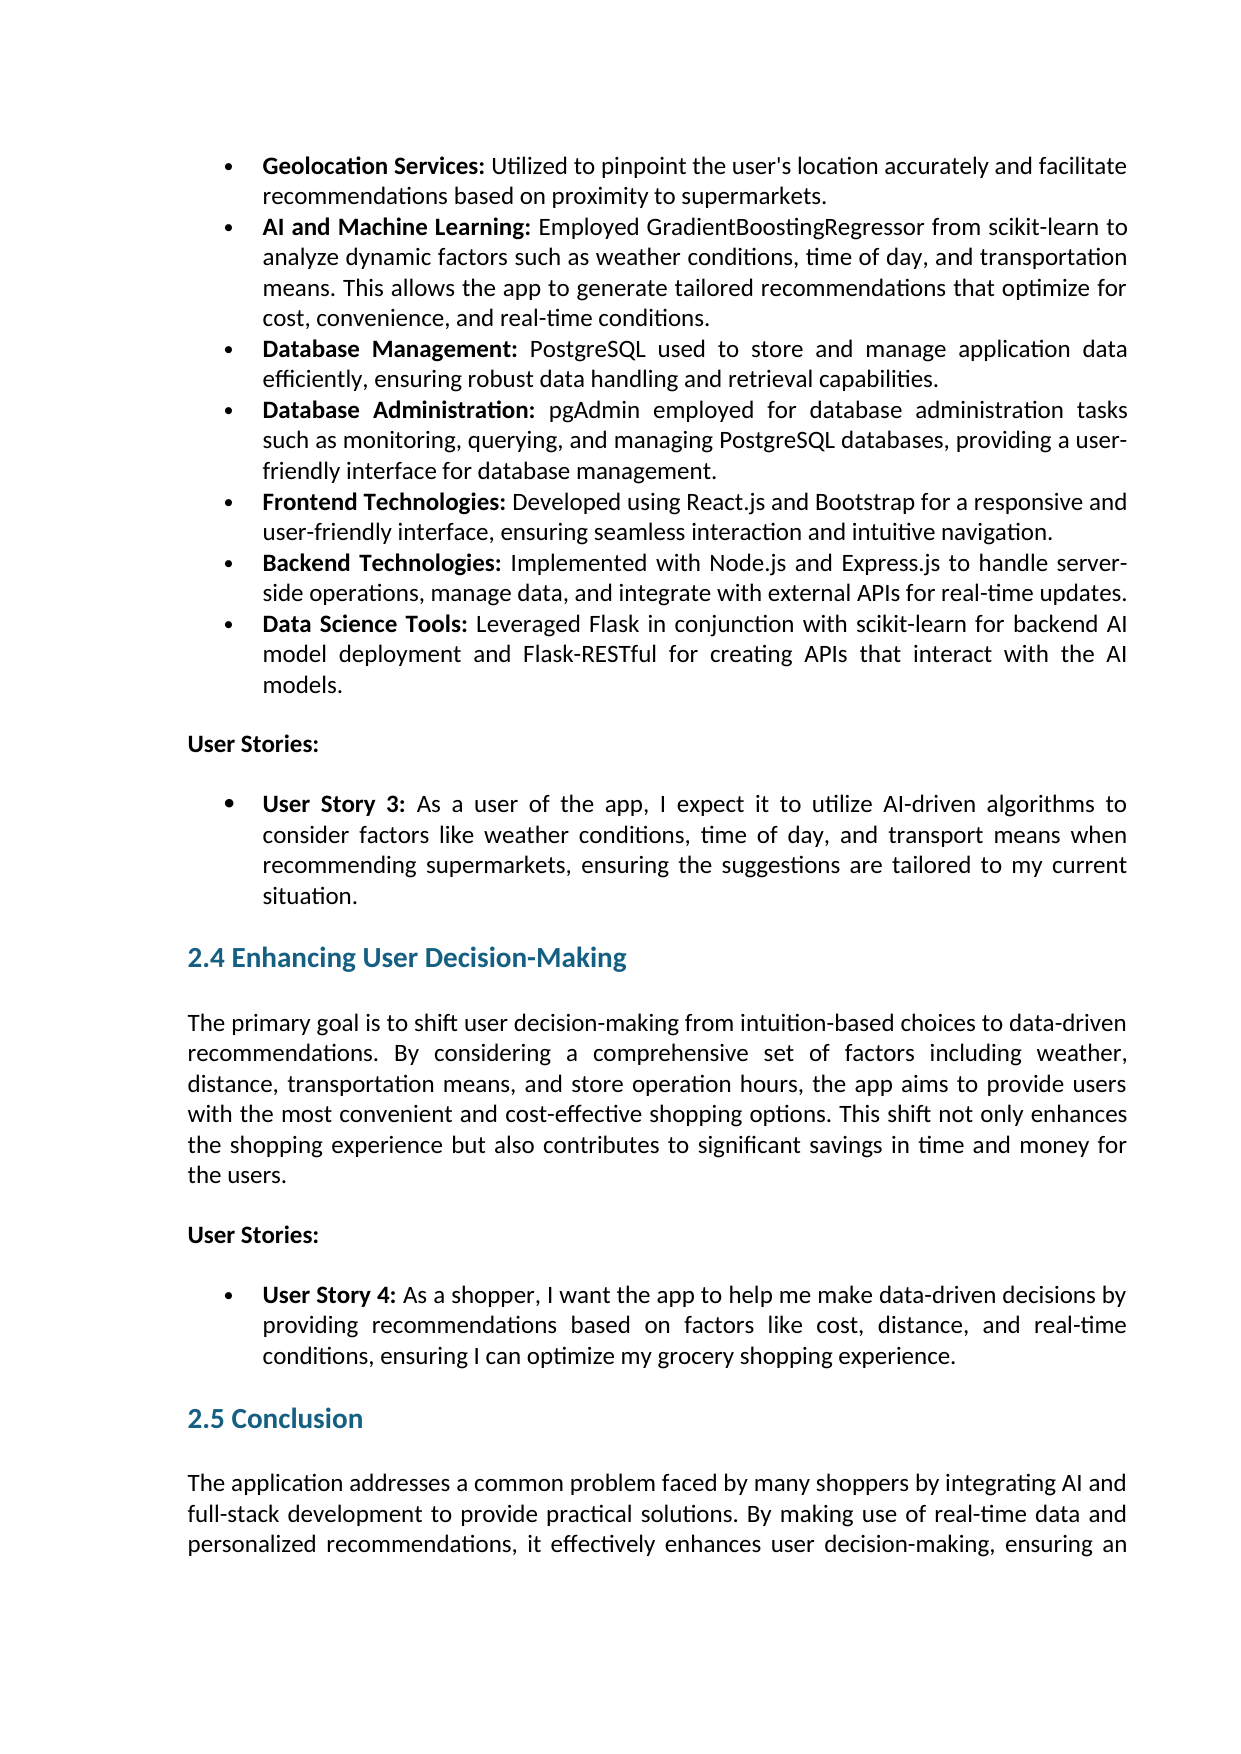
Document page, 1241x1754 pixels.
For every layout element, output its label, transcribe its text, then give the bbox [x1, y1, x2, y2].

list Geolocation Services: Utilized to pinpoint the user's location accurately and facilitate recommendations based on proximity to supermarkets. [225, 150, 1129, 211]
text User Stories: [187, 728, 1129, 759]
list Database Administration: pgAdmin employed for database administration tasks such as monitoring, querying, and managing PostgreSQL databases, providing a user-friendly interface for database management. [225, 394, 1129, 486]
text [187, 1467, 1129, 1559]
list Backend Technologies: Implemented with Node.js and Express.js to handle server-side operations, manage data, and integrate with external APIs for real-time updates. [225, 547, 1129, 608]
list Database Management: PostgreSQL used to store and manage application data efficiently, ensuring robust data handling and retrieval capabilities. [225, 333, 1129, 394]
list User Story 4: As a shopper, I want the app to help me make data-driven decisions by providing recommendations based on factors like cost, distance, and real-time conditions, ensuring I can optimize my grocery shopping experience. [225, 1279, 1129, 1371]
subtitle 2.5 Conclusion [187, 1400, 1068, 1435]
subtitle 2.4 Enhancing User Decision-Making [187, 939, 1068, 975]
list Frontend Technologies: Developed using React.js and Bootstrap for a responsive and user-friendly interface, ensuring seamless interaction and intuitive navigation. [225, 486, 1129, 547]
list User Story 3: As a user of the app, I expect it to utilize AI-driven algorithms to consider factors like weather conditions, time of day, and transport means when recommending supermarkets, ensuring the suggestions are tailored to my current situation. [225, 788, 1129, 910]
list Data Science Tools: Leveraged Flask in conjunction with scikit-learn for backend AI model deployment and Flask-RESTful for creating APIs that interact with the AI models. [225, 608, 1129, 699]
text User Stories: [187, 1219, 1129, 1250]
text The primary goal is to shift user decision-making from intuition-based choices to data-driven recommendations. By considering a comprehensive set of factors including weather, distance, transportation means, and store operation hours, the app aims to provide users with the most convenient and cost-effective shopping options. This shift not only enhances the shopping experience but also contributes to significant savings in time and money for the users. [187, 1007, 1129, 1190]
list AI and Machine Learning: Employed GradientBoostingRegressor from scikit-learn to analyze dynamic factors such as weather conditions, time of day, and transportation means. This allows the app to generate tailored recommendations that optimize for cost, convenience, and real-time conditions. [225, 211, 1129, 333]
